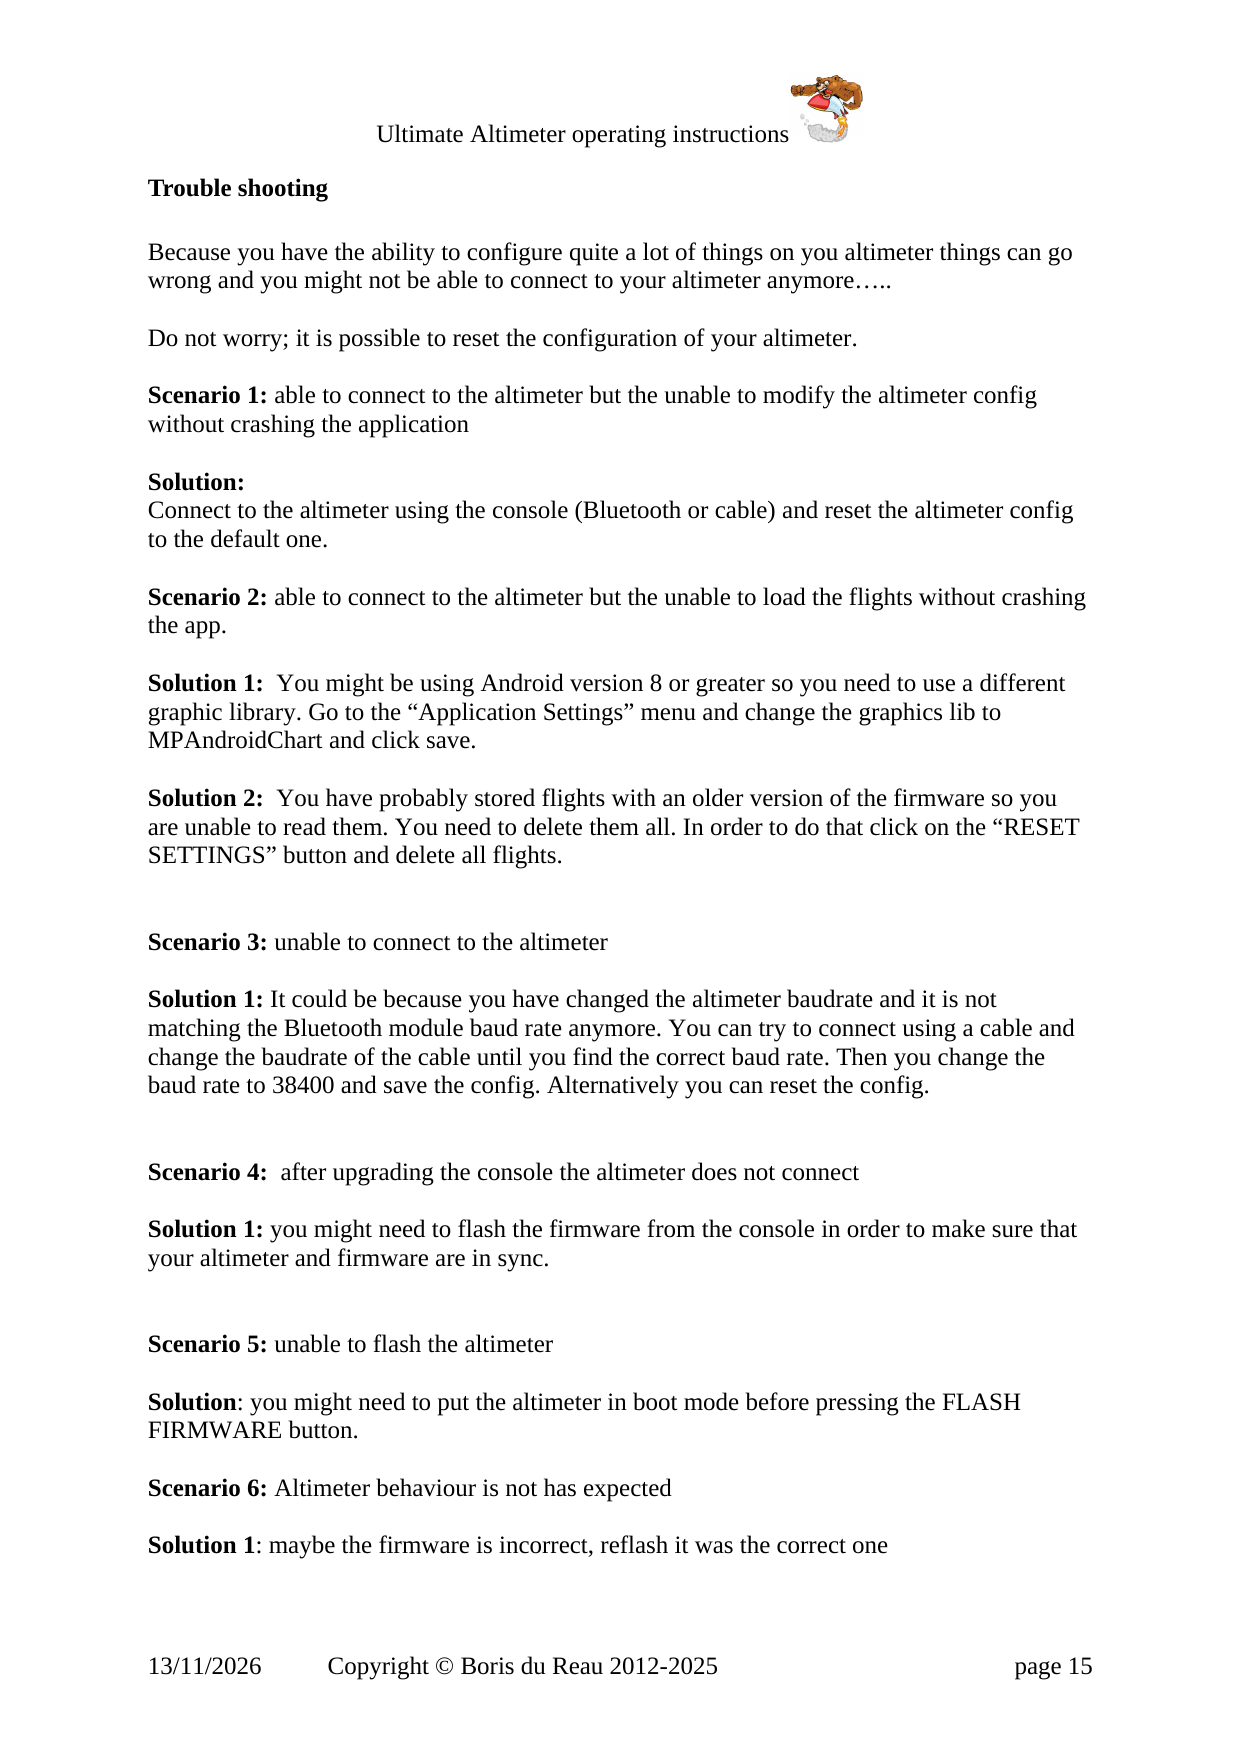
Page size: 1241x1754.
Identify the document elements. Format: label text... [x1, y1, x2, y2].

subtitle Trouble shooting [148, 173, 1092, 202]
text Do not worry; it is possible to reset the configuration of your altimeter. [148, 323, 1092, 352]
text Solution 1: maybe the firmware is incorrect, reflash it was the correct one [148, 1531, 1092, 1559]
text Solution 2: You have probably stored flights with an older version of the firmware so you are unable to read them. You need to delete them all. In order to do that click on the “RESET SETTINGS” button and delete all flights. [148, 783, 1092, 869]
text Because you have the ability to configure quite a lot of things on you altimeter things can go wrong and you might not be able to connect to your altimeter anymore….. [148, 237, 1092, 294]
text Solution 1: You might be using Android version 8 or greater so you need to use a different graphic library. Go to the “Application Settings” menu and change the graphics lib to MPAndroidChart and click save. [148, 668, 1092, 754]
text Solution 1: It could be because you have changed the altimeter baudrate and it is not matching the Bluetooth module baud rate anymore. You can try to connect using a cable and change the baudrate of the cable until you find the correct baud rate. Then you change the baud rate to 38400 and save the config. Alternatively you can reset the config. [148, 984, 1092, 1099]
text Solution 1: you might need to flash the firmware from the console in order to make sure that your altimeter and firmware are in sync. [148, 1214, 1092, 1272]
text Scenario 1: able to connect to the altimeter but the unable to modify the altimeter config without crashing the application [148, 381, 1092, 438]
text Solution: [148, 467, 1092, 496]
text Scenario 4: after upgrading the console the altimeter does not connect [148, 1157, 1092, 1186]
text Connect to the altimeter using the console (Bluetooth or cable) and reset the altimeter config to the default one. [148, 496, 1092, 553]
text Scenario 3: unable to connect to the altimeter [148, 927, 1092, 956]
picture [789, 73, 865, 143]
text Scenario 6: Altimeter behaviour is not has expected [148, 1473, 1092, 1502]
text Scenario 5: unable to flash the altimeter [148, 1329, 1092, 1358]
text Solution: you might need to put the altimeter in boot mode before pressing the FLASH FIRMWARE button. [148, 1387, 1092, 1444]
text Scenario 2: able to connect to the altimeter but the unable to load the flights without crashing the app. [148, 582, 1092, 639]
